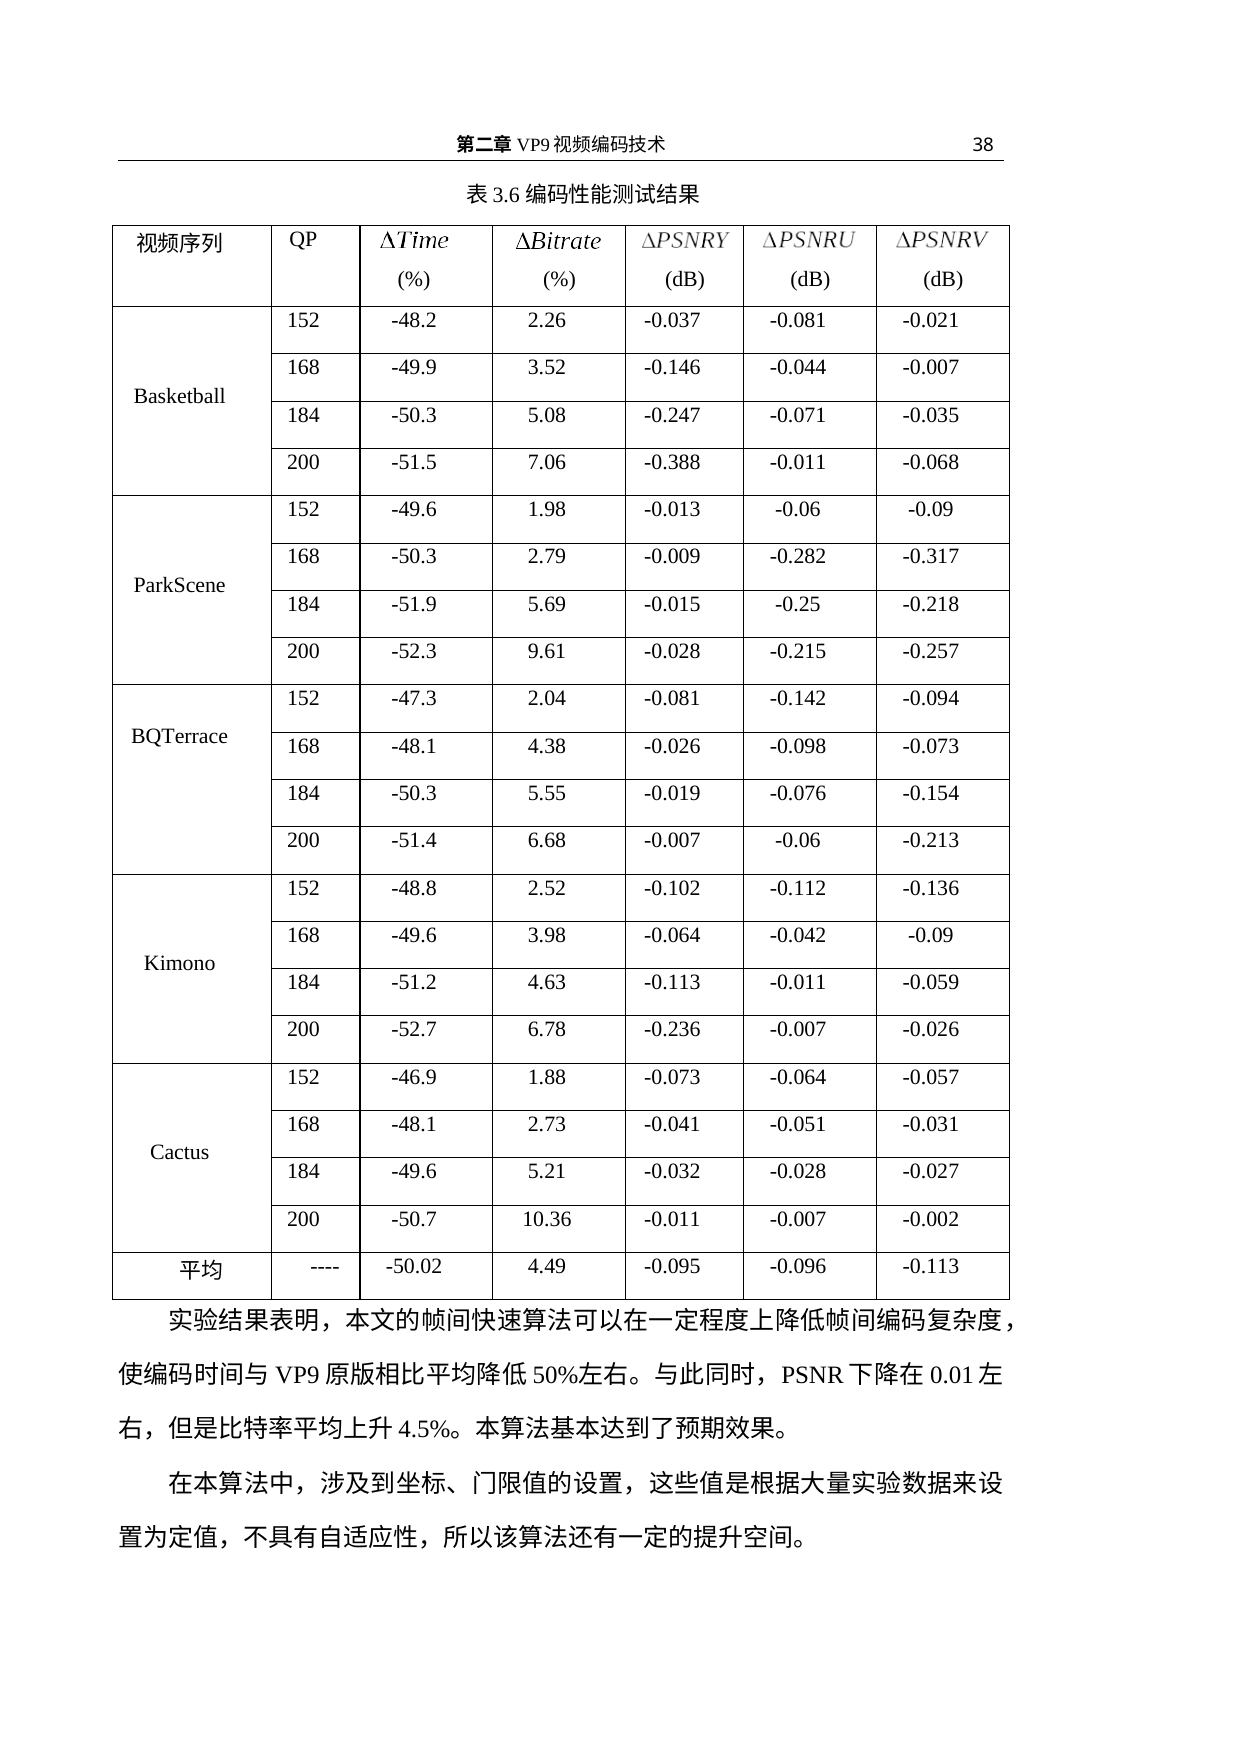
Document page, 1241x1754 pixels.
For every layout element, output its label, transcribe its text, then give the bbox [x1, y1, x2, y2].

table_cell 2.52 [493, 875, 625, 921]
table_cell 184 [272, 969, 359, 1015]
table_cell -48.2 [361, 307, 492, 353]
table_cell -0.06 [744, 827, 876, 873]
table_cell -0.257 [877, 638, 1009, 684]
table_cell -50.7 [361, 1206, 492, 1252]
table_cell -0.028 [626, 638, 743, 684]
table_cell -51.4 [361, 827, 492, 873]
table_cell -0.146 [626, 354, 743, 401]
table_cell -0.081 [744, 307, 876, 353]
table_cell -0.032 [626, 1158, 743, 1204]
table_cell 2.04 [493, 685, 625, 732]
table_cell -0.102 [626, 875, 743, 921]
table_cell -50.3 [361, 402, 492, 448]
table_cell -0.282 [744, 544, 876, 590]
table_cell -0.236 [626, 1016, 743, 1063]
table_cell -0.218 [877, 591, 1009, 637]
table_cell -0.113 [877, 1253, 1009, 1299]
table_cell 200 [272, 638, 359, 684]
table_cell -0.013 [626, 496, 743, 542]
table_cell -50.3 [361, 780, 492, 826]
text 实验结果表明，本文的帧间快速算法可以在一定程度上降低帧间编码复杂度，使编码时间与VP9原版相比平均降低50%左右。与此同时，PSNR下降在0.01左右，但是比特率平均上升4.5%。本算法基本达到了预期效果。 [118, 1300, 1004, 1445]
table_cell -51.9 [361, 591, 492, 637]
table_header (dB) [626, 226, 743, 306]
table_header QP [272, 226, 359, 306]
table_cell 152 [272, 875, 359, 921]
table_cell 7.06 [493, 449, 625, 495]
table_cell 168 [272, 733, 359, 779]
table_cell -51.2 [361, 969, 492, 1015]
text 在本算法中，涉及到坐标、门限值的设置，这些值是根据大量实验数据来设置为定值，不具有自适应性，所以该算法还有一定的提升空间。 [118, 1463, 1004, 1554]
table_cell -0.051 [744, 1111, 876, 1157]
table_cell -48.1 [361, 1111, 492, 1157]
table_cell -0.136 [877, 875, 1009, 921]
table_cell -0.011 [744, 449, 876, 495]
table_cell 184 [272, 591, 359, 637]
table_cell -47.3 [361, 685, 492, 732]
table_cell -0.09 [877, 496, 1009, 542]
table_cell 168 [272, 354, 359, 401]
table_cell -0.25 [744, 591, 876, 637]
table_cell 184 [272, 1158, 359, 1204]
table_header (dB) [877, 226, 1009, 306]
table_cell 3.52 [493, 354, 625, 401]
table_cell 1.88 [493, 1064, 625, 1110]
table_cell -0.076 [744, 780, 876, 826]
table_cell 平均 [113, 1253, 271, 1299]
table_cell -0.215 [744, 638, 876, 684]
table_cell 152 [272, 1064, 359, 1110]
table_cell 168 [272, 544, 359, 590]
table_cell -50.3 [361, 544, 492, 590]
table_cell -0.064 [626, 922, 743, 968]
table_cell -0.007 [744, 1016, 876, 1063]
table_cell -0.019 [626, 780, 743, 826]
table_cell 2.79 [493, 544, 625, 590]
table_cell 152 [272, 685, 359, 732]
table_cell -0.071 [744, 402, 876, 448]
table_cell 2.73 [493, 1111, 625, 1157]
table_cell -0.096 [744, 1253, 876, 1299]
table_header (%) [493, 226, 625, 306]
table_cell -0.015 [626, 591, 743, 637]
table_cell 3.98 [493, 922, 625, 968]
table_cell 5.08 [493, 402, 625, 448]
table_cell -0.112 [744, 875, 876, 921]
table_cell -0.009 [626, 544, 743, 590]
table_cell -0.021 [877, 307, 1009, 353]
table_cell 4.49 [493, 1253, 625, 1299]
table_cell -0.073 [626, 1064, 743, 1110]
table_cell -0.026 [626, 733, 743, 779]
table_cell -0.028 [744, 1158, 876, 1204]
table_cell BQTerrace [113, 685, 271, 873]
text 表3.6 编码性能测试结果 [118, 177, 1004, 209]
table_cell 5.21 [493, 1158, 625, 1204]
table_cell 184 [272, 780, 359, 826]
table_cell 168 [272, 922, 359, 968]
table_cell 4.63 [493, 969, 625, 1015]
table_cell -50.02 [361, 1253, 492, 1299]
table_cell 4.38 [493, 733, 625, 779]
table_cell -0.094 [877, 685, 1009, 732]
table_cell -0.073 [877, 733, 1009, 779]
table_cell -0.142 [744, 685, 876, 732]
table_cell -0.081 [626, 685, 743, 732]
table_cell -0.059 [877, 969, 1009, 1015]
table_cell -0.09 [877, 922, 1009, 968]
table_cell 184 [272, 402, 359, 448]
table_cell -0.035 [877, 402, 1009, 448]
table_cell -0.388 [626, 449, 743, 495]
table_cell -0.041 [626, 1111, 743, 1157]
table_cell -0.064 [744, 1064, 876, 1110]
table_cell -51.5 [361, 449, 492, 495]
table_cell 10.36 [493, 1206, 625, 1252]
table_cell 200 [272, 1016, 359, 1063]
table_cell -0.027 [877, 1158, 1009, 1204]
table_cell -0.007 [744, 1206, 876, 1252]
table_cell -49.6 [361, 496, 492, 542]
table_cell -52.3 [361, 638, 492, 684]
table_cell 1.98 [493, 496, 625, 542]
table_cell 152 [272, 496, 359, 542]
table_cell -49.6 [361, 1158, 492, 1204]
table_cell -0.098 [744, 733, 876, 779]
table_header 视频序列 [113, 226, 271, 306]
table_cell -0.113 [626, 969, 743, 1015]
table_cell -0.026 [877, 1016, 1009, 1063]
table_cell -49.6 [361, 922, 492, 968]
table_cell -0.154 [877, 780, 1009, 826]
table_cell -49.9 [361, 354, 492, 401]
table_cell -0.037 [626, 307, 743, 353]
table_cell -0.068 [877, 449, 1009, 495]
table_header (%) [361, 226, 492, 306]
table_cell -0.031 [877, 1111, 1009, 1157]
table_cell 6.68 [493, 827, 625, 873]
table_cell -52.7 [361, 1016, 492, 1063]
table_cell 6.78 [493, 1016, 625, 1063]
table_cell 2.26 [493, 307, 625, 353]
table_cell 200 [272, 449, 359, 495]
table_cell -0.011 [626, 1206, 743, 1252]
table_cell -0.095 [626, 1253, 743, 1299]
table_cell 9.61 [493, 638, 625, 684]
table_cell ---- [272, 1253, 359, 1299]
table_cell -48.1 [361, 733, 492, 779]
table_cell Basketball [113, 307, 271, 495]
table_cell Cactus [113, 1064, 271, 1252]
table_cell -0.002 [877, 1206, 1009, 1252]
table_header (dB) [744, 226, 876, 306]
table_cell 5.55 [493, 780, 625, 826]
table_cell 200 [272, 827, 359, 873]
table_cell Kimono [113, 875, 271, 1063]
table_cell -46.9 [361, 1064, 492, 1110]
table_cell -0.007 [626, 827, 743, 873]
table_cell -48.8 [361, 875, 492, 921]
table_cell -0.247 [626, 402, 743, 448]
table_cell -0.057 [877, 1064, 1009, 1110]
table_cell -0.317 [877, 544, 1009, 590]
table_cell 168 [272, 1111, 359, 1157]
table_cell -0.011 [744, 969, 876, 1015]
table_cell -0.06 [744, 496, 876, 542]
table_cell 152 [272, 307, 359, 353]
table_cell -0.007 [877, 354, 1009, 401]
table_cell 5.69 [493, 591, 625, 637]
table_cell 200 [272, 1206, 359, 1252]
table_cell -0.213 [877, 827, 1009, 873]
table_cell -0.042 [744, 922, 876, 968]
table_cell ParkScene [113, 496, 271, 684]
table_cell -0.044 [744, 354, 876, 401]
